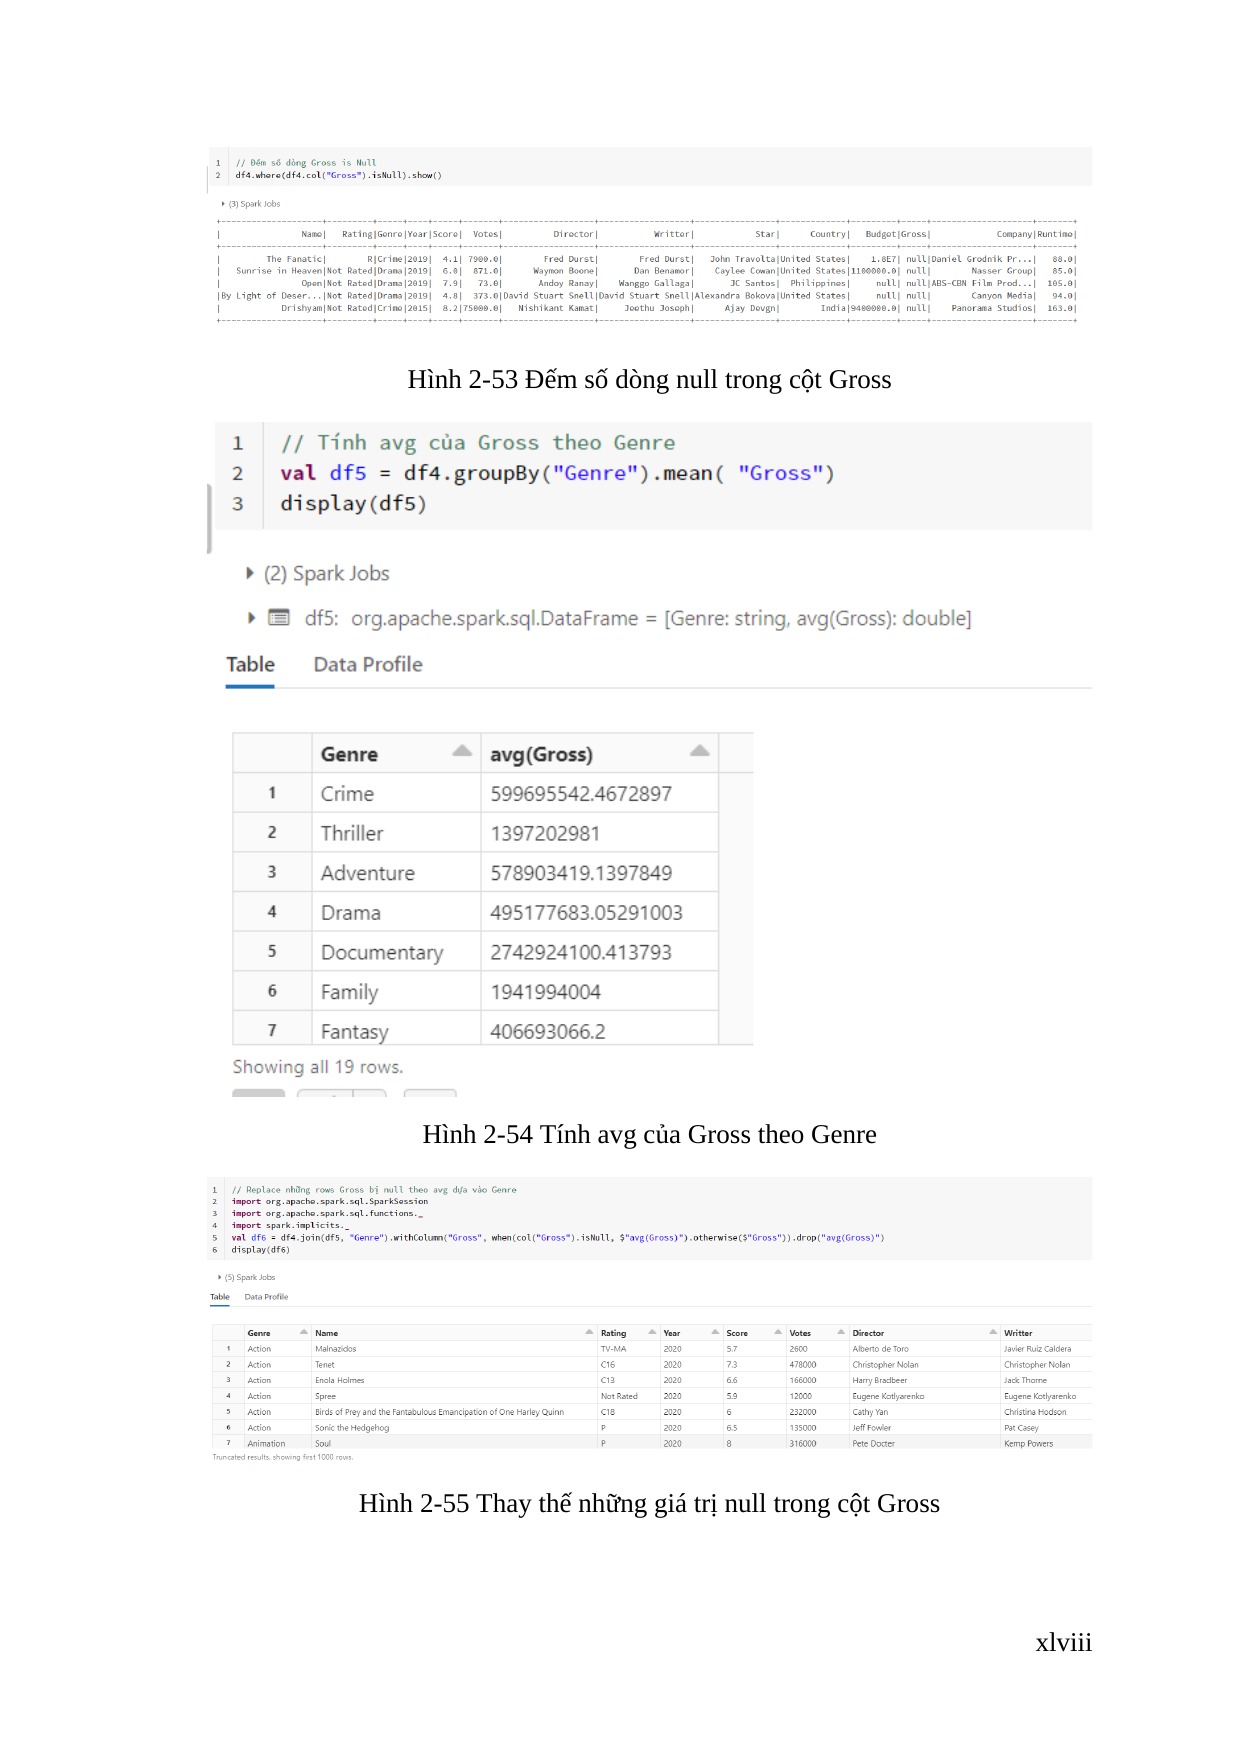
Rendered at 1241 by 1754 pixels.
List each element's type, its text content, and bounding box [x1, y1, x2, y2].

picture [206, 147, 1093, 342]
picture [206, 422, 1093, 1097]
picture [206, 1177, 1093, 1466]
